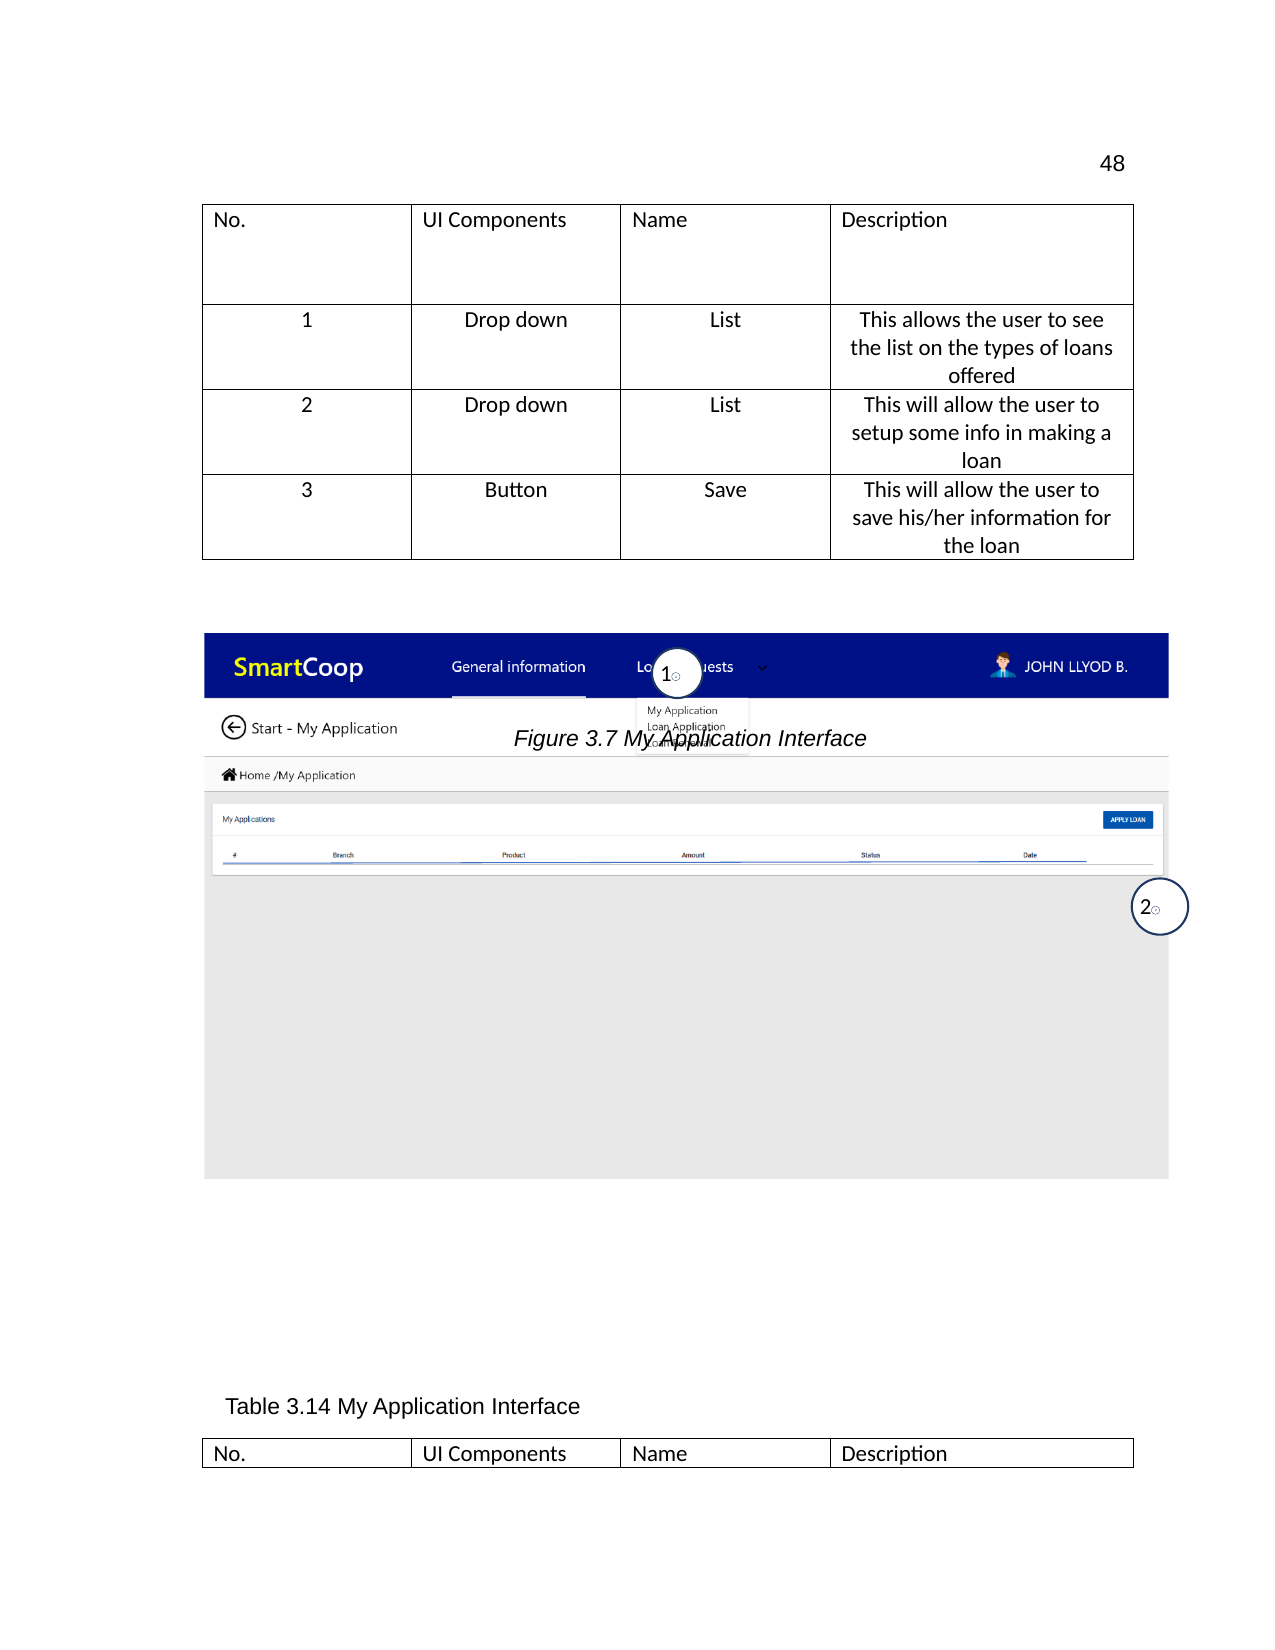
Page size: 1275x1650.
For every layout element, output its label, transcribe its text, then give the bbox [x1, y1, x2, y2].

table_cell This allows the user to see the list on the types of loans offered [831, 305, 1133, 389]
text Table 3.14 My Application Interface [225, 1393, 1125, 1419]
table_cell List [621, 390, 830, 474]
table_cell 2 [203, 390, 411, 474]
table_header Name [621, 205, 830, 304]
table_header No. [203, 205, 411, 304]
table_header Description [831, 205, 1133, 304]
table_cell This will allow the user to setup some info in making a loan [831, 390, 1133, 474]
picture [202, 633, 1167, 1177]
table_cell Drop down [412, 305, 620, 389]
table_cell Button [412, 475, 620, 559]
table_cell Drop down [412, 390, 620, 474]
table_cell This will allow the user to save his/her information for the loan [831, 475, 1133, 559]
table_header UI Components [412, 1439, 620, 1467]
table_cell 1 [203, 305, 411, 389]
table_header Name [621, 1439, 830, 1467]
table_header Description [831, 1439, 1133, 1467]
table_header No. [203, 1439, 411, 1467]
table_header UI Components [412, 205, 620, 304]
table_cell Save [621, 475, 830, 559]
table_cell 3 [203, 475, 411, 559]
table_cell List [621, 305, 830, 389]
